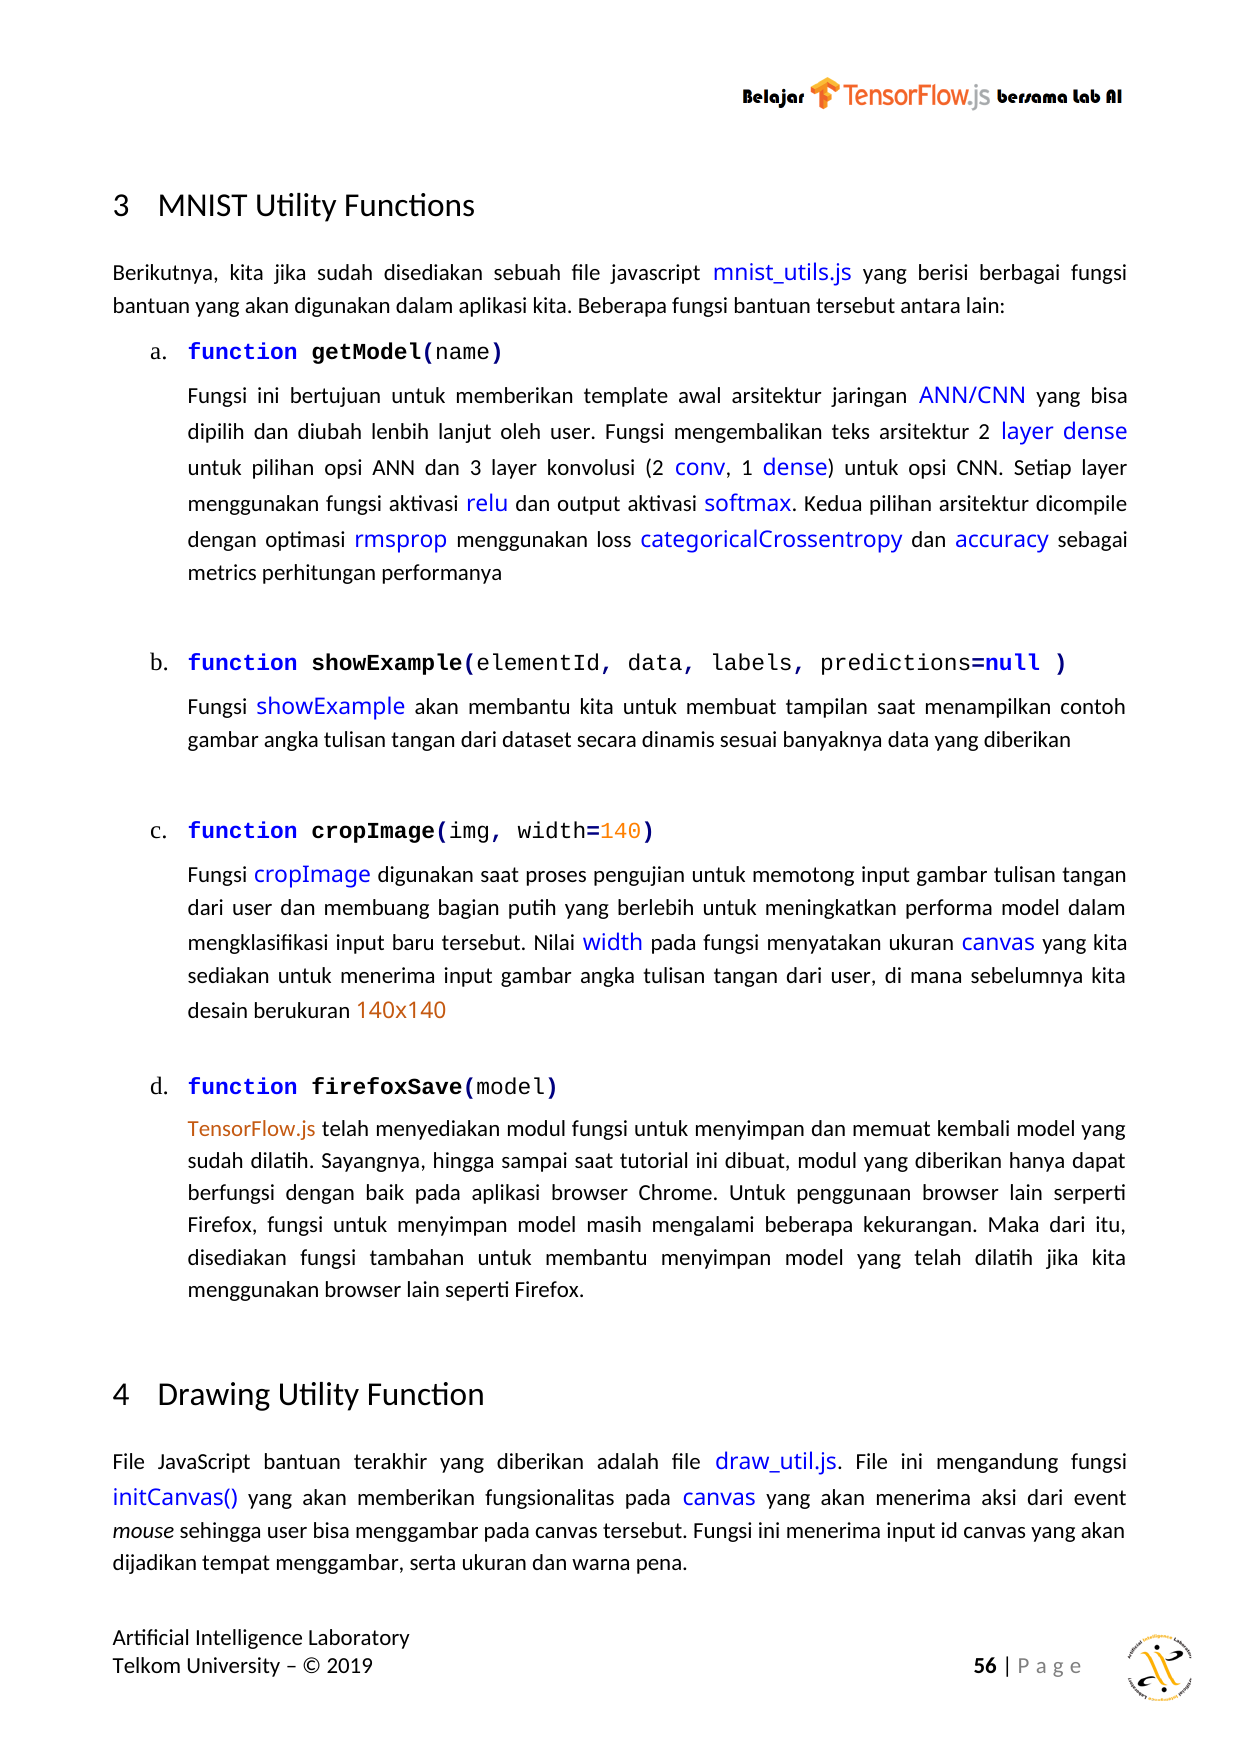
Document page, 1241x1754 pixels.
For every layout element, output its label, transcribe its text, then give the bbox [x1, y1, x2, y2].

list TensorFlow.js telah menyediakan modul fungsi untuk menyimpan dan memuat kembali model yang sudah dilatih. Sayangnya, hingga sampai saat tutorial ini dibuat, modul yang diberikan hanya dapat berfungsi dengan baik pada aplikasi browser Chrome. Untuk penggunaan browser lain serperti Firefox, fungsi untuk menyimpan model masih mengalami beberapa kekurangan. Maka dari itu, disediakan fungsi tambahan untuk membantu menyimpan model yang telah dilatih jika kita menggunakan browser lain seperti Firefox. [187, 1114, 1128, 1303]
list function getModel(name) [150, 336, 1128, 366]
list function firefoxSave(model) [150, 1071, 1128, 1101]
text File JavaScript bantuan terakhir yang diberikan adalah file draw_util.js. File ini mengandung fungsi initCanvas() yang akan memberikan fungsionalitas pada canvas yang akan menerima aksi dari event mouse sehingga user bisa menggambar pada canvas tersebut. Fungsi ini menerima input id canvas yang akan dijadikan tempat menggambar, serta ukuran dan warna pena. [112, 1445, 1128, 1577]
subtitle Drawing Utility Function [112, 1373, 1128, 1414]
picture [1127, 1634, 1192, 1701]
list function showExample(elementId, data, labels, predictions=null ) [150, 647, 1128, 678]
text Berikutnya, kita jika sudah disediakan sebuah file javascript mnist_utils.js yang berisi berbagai fungsi bantuan yang akan digunakan dalam aplikasi kita. Beberapa fungsi bantuan tersebut antara lain: [112, 256, 1128, 319]
list Fungsi cropImage digunakan saat proses pengujian untuk memotong input gambar tulisan tangan dari user dan membuang bagian putih yang berlebih untuk meningkatkan performa model dalam mengklasifikasi input baru tersebut. Nilai width pada fungsi menyatakan ukuran canvas yang kita sediakan untuk menerima input gambar angka tulisan tangan dari user, di mana sebelumnya kita desain berukuran 140x140 [187, 858, 1128, 1025]
picture [739, 75, 1125, 114]
list Fungsi showExample akan membantu kita untuk membuat tampilan saat menampilkan contoh gambar angka tulisan tangan dari dataset secara dinamis sesuai banyaknya data yang diberikan [187, 690, 1128, 754]
list function cropImage(img, width=140) [150, 815, 1128, 845]
list Fungsi ini bertujuan untuk memberikan template awal arsitektur jaringan ANN/CNN yang bisa dipilih dan diubah lenbih lanjut oleh user. Fungsi mengembalikan teks arsitektur 2 layer dense untuk pilihan opsi ANN dan 3 layer konvolusi (2 conv, 1 dense) untuk opsi CNN. Setiap layer menggunakan fungsi aktivasi relu dan output aktivasi softmax. Kedua pilihan arsitektur dicompile dengan optimasi rmsprop menggunakan loss categoricalCrossentropy dan accuracy sebagai metrics perhitungan performanya [187, 379, 1128, 586]
subtitle MNIST Utility Functions [112, 184, 1128, 225]
